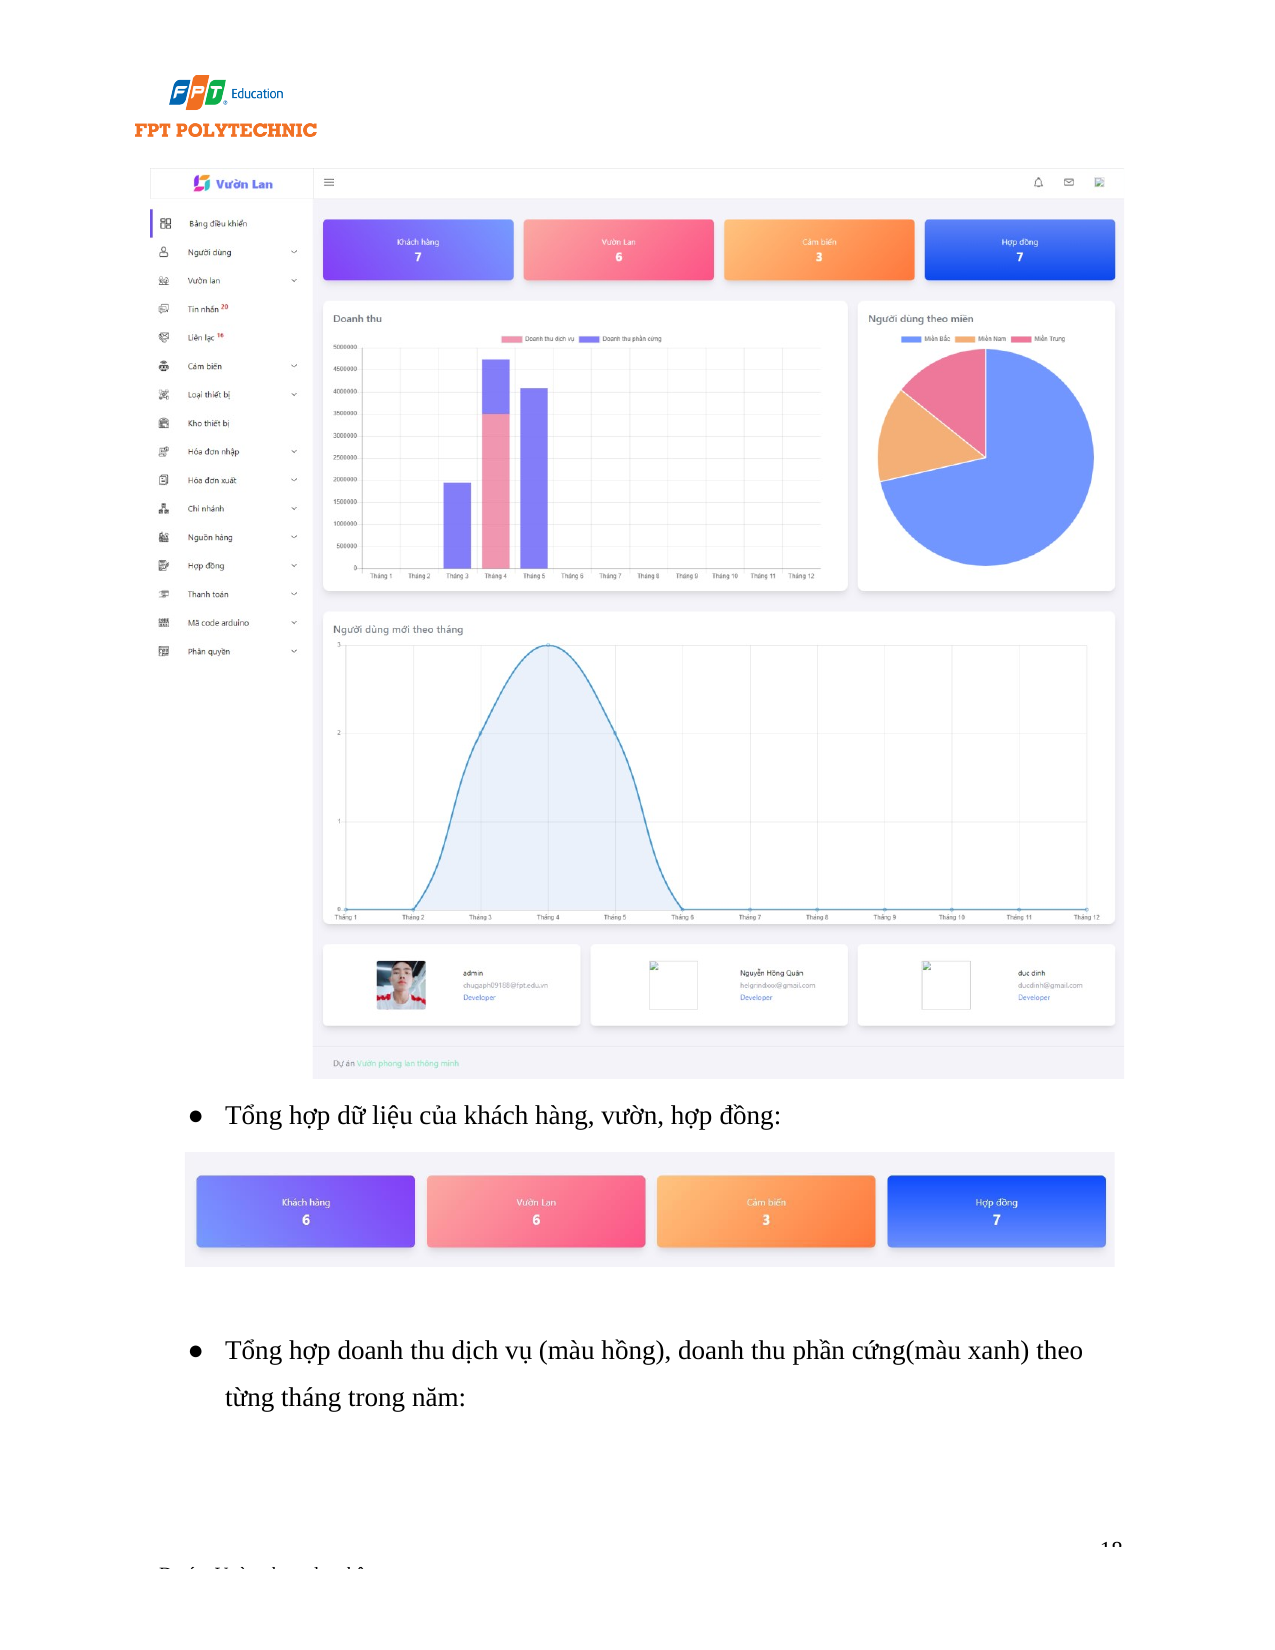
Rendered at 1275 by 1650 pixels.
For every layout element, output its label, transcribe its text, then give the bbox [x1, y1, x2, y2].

picture [135, 75, 317, 137]
picture [150, 168, 1125, 1079]
list Tổng hợp dữ liệu của khách hàng, vườn, hợp đồng: [187, 1099, 1150, 1130]
picture [184, 1152, 1115, 1267]
list Tổng hợp doanh thu dịch vụ (màu hồng), doanh thu phần cứng(màu xanh) theo từng tháng trong năm: [187, 1334, 1125, 1412]
